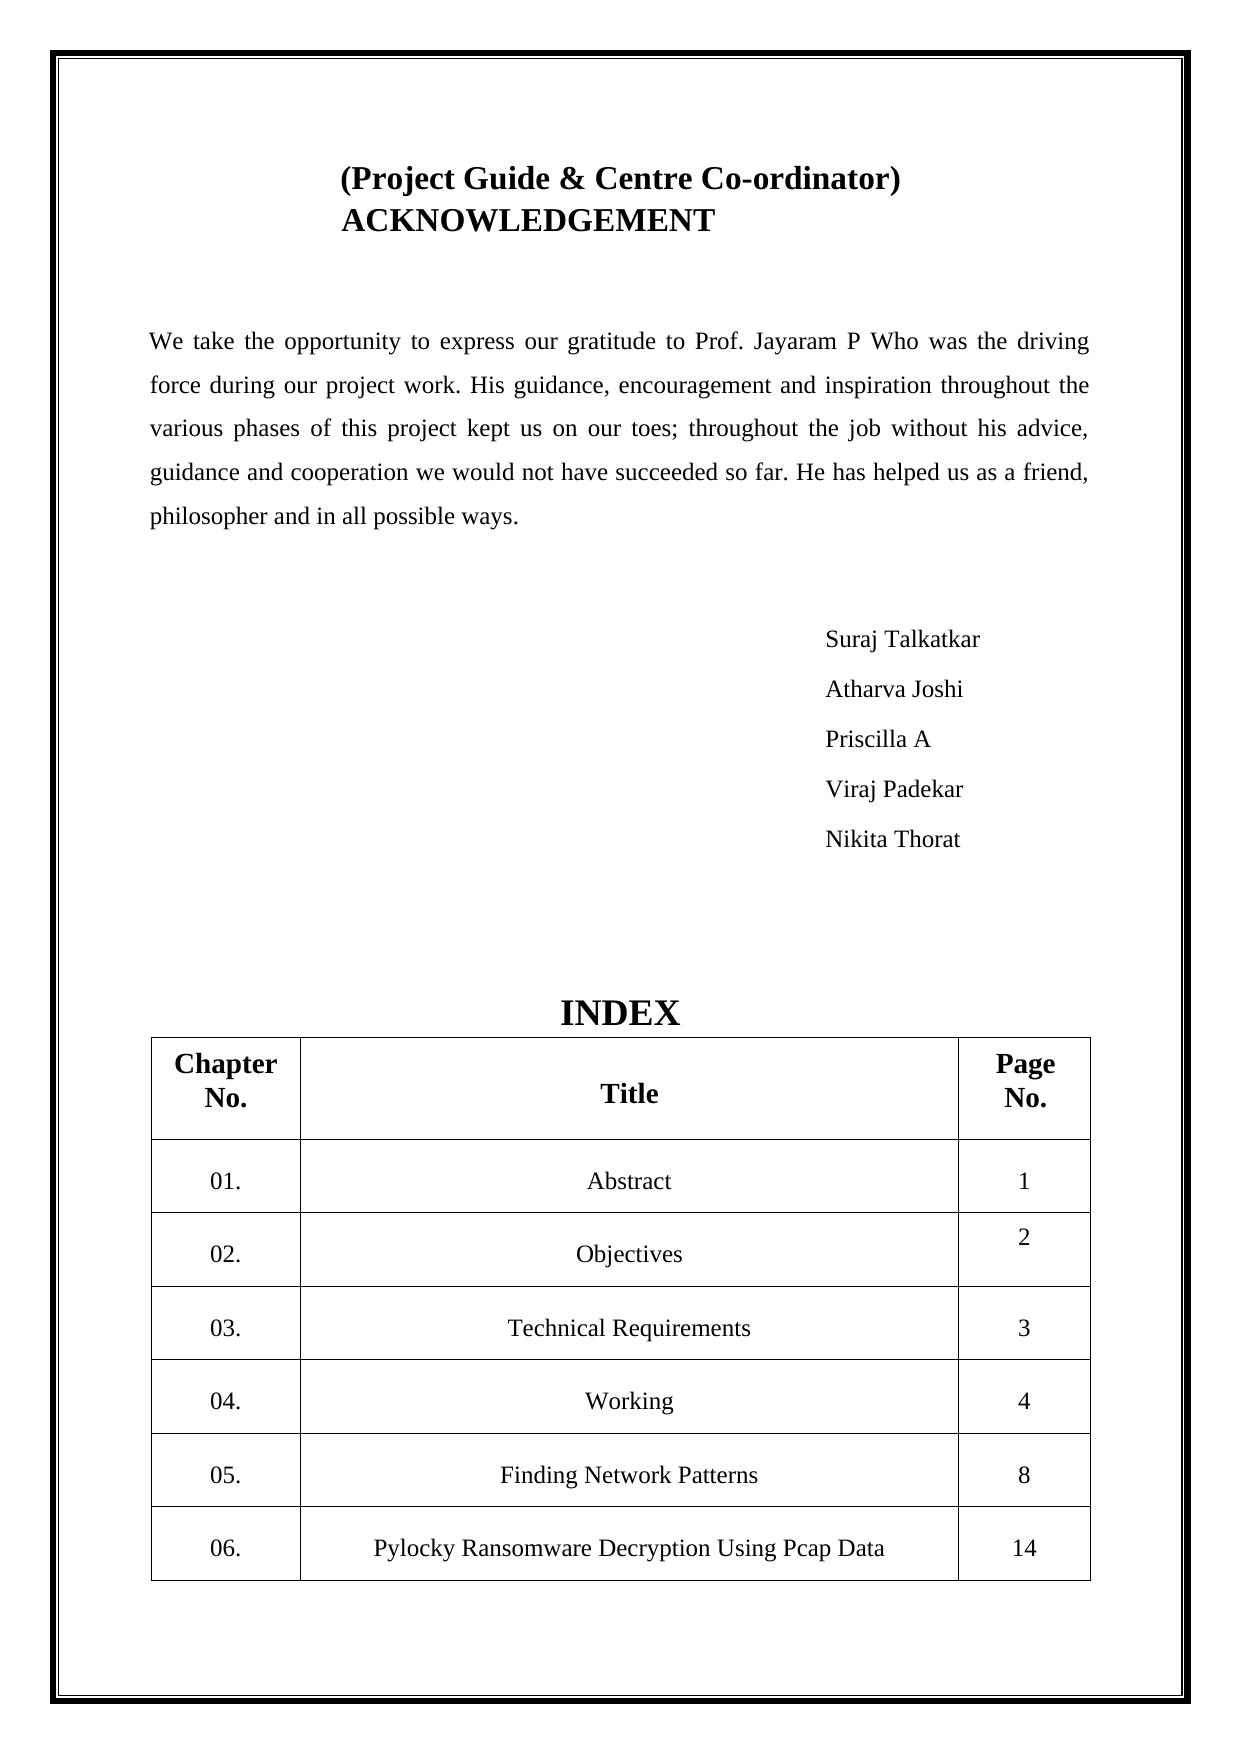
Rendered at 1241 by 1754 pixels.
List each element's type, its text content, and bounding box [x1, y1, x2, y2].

table_cell 01. [152, 1140, 300, 1212]
table_header Title [301, 1038, 958, 1139]
table_cell Finding Network Patterns [301, 1434, 958, 1506]
text We take the opportunity to express our gratitude to Prof. Jayaram P Who was the driving force during our project work. His guidance, encouragement and inspiration throughout the various phases of this project kept us on our toes; throughout the job without his advice, guidance and cooperation we would not have succeeded so far. He has helped us as a friend, philosopher and in all possible ways. [148, 326, 1090, 529]
table_cell Abstract [301, 1140, 958, 1212]
table_cell Pylocky Ransomware Decryption Using Pcap Data [301, 1507, 958, 1580]
text Suraj Talkatkar [825, 624, 1034, 653]
table_header Page No. [959, 1038, 1090, 1139]
text Viraj Padekar [825, 774, 1034, 803]
text Priscilla A [825, 724, 1034, 753]
text Nikita Thorat [825, 824, 1034, 853]
subtitle (Project Guide & Centre Co-ordinator) ACKNOWLEDGEMENT [340, 159, 1090, 238]
table_cell Technical Requirements [301, 1287, 958, 1359]
text Atharva Joshi [825, 674, 1034, 703]
table_header Chapter No. [152, 1038, 300, 1139]
table_cell 8 [959, 1434, 1090, 1506]
table_cell 14 [959, 1507, 1090, 1580]
table_cell 03. [152, 1287, 300, 1359]
table_cell 4 [959, 1360, 1090, 1433]
table_cell 04. [152, 1360, 300, 1433]
table_cell 3 [959, 1287, 1090, 1359]
table_cell Objectives [301, 1213, 958, 1286]
subtitle INDEX [149, 990, 681, 1033]
table_cell 2 [959, 1213, 1090, 1286]
table_cell 02. [152, 1213, 300, 1286]
table_cell Working [301, 1360, 958, 1433]
table_cell 1 [959, 1140, 1090, 1212]
table_cell 05. [152, 1434, 300, 1506]
table_cell 06. [152, 1507, 300, 1580]
